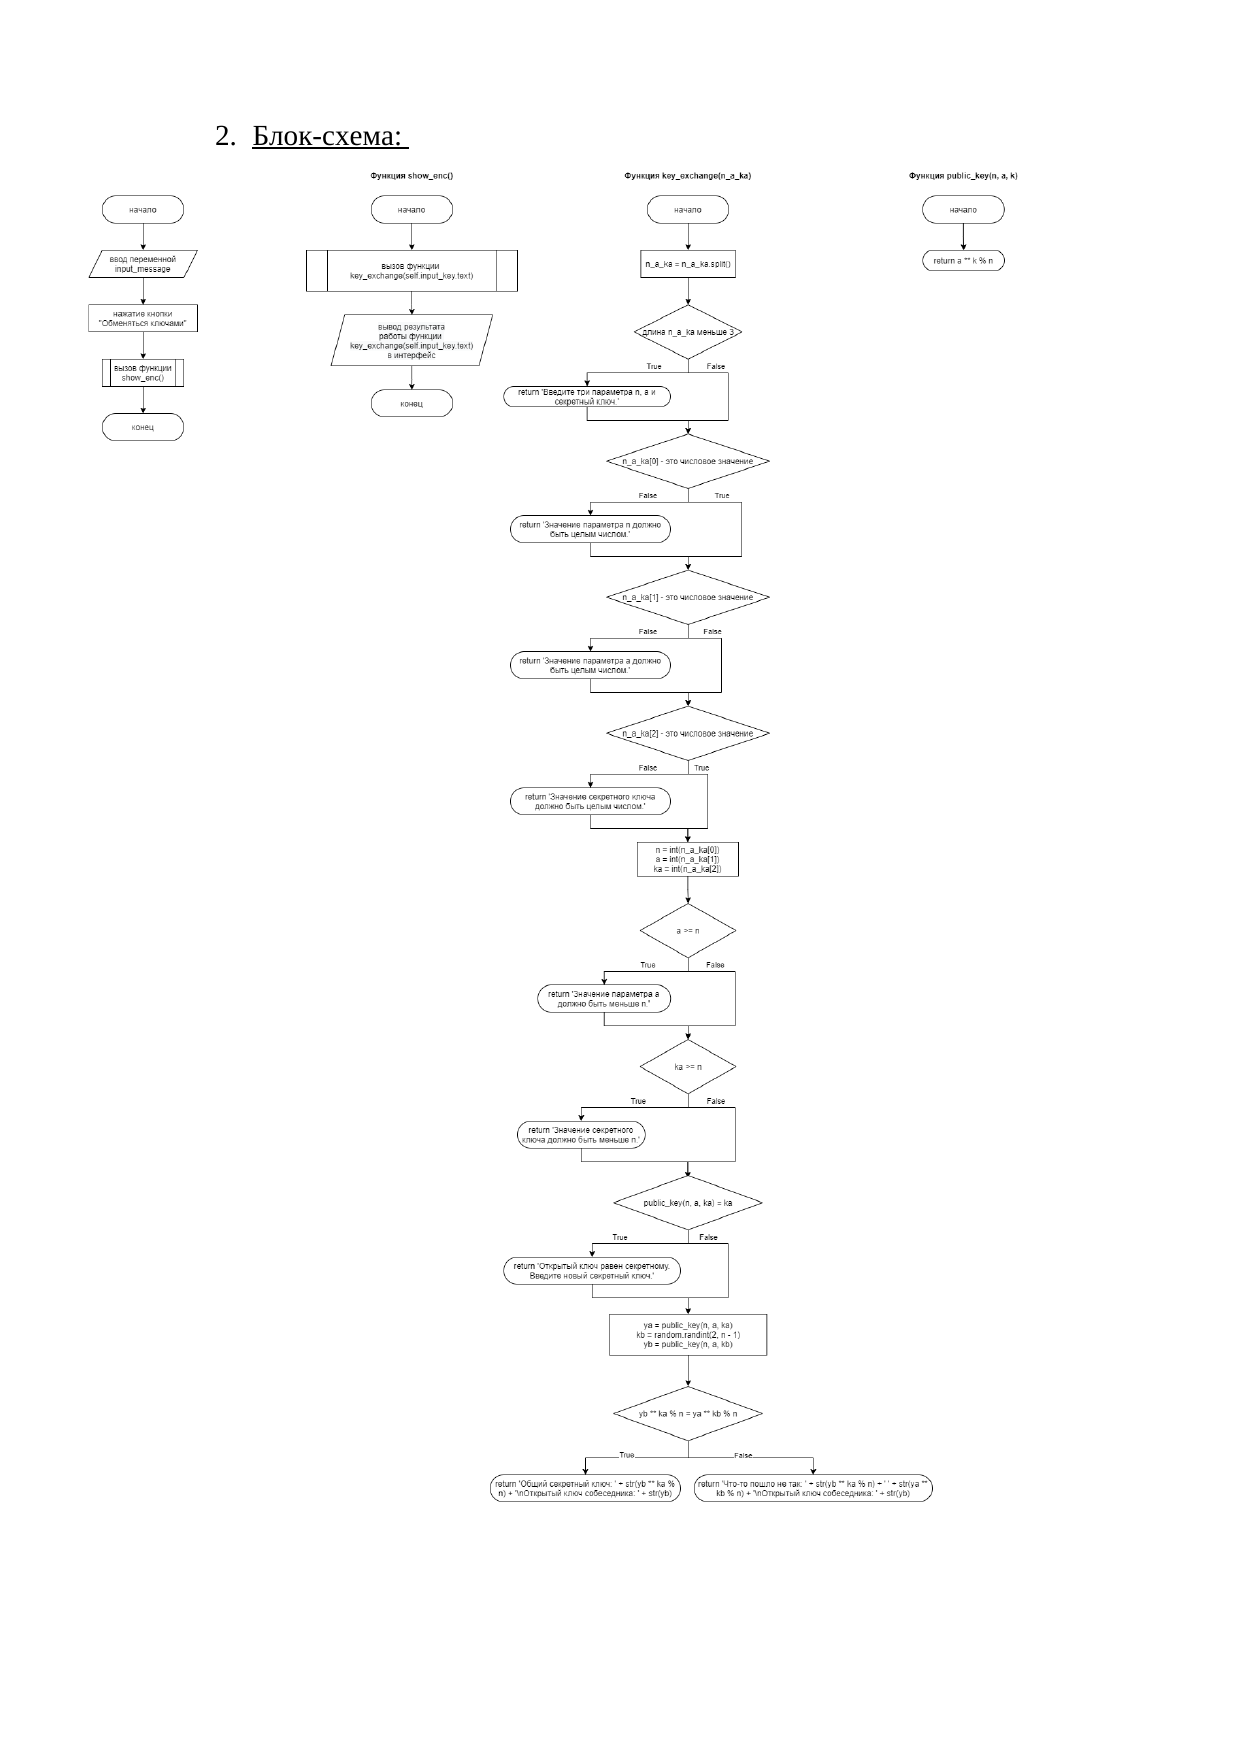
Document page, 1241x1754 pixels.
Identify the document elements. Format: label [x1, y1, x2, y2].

picture [88, 168, 1063, 1502]
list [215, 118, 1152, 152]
